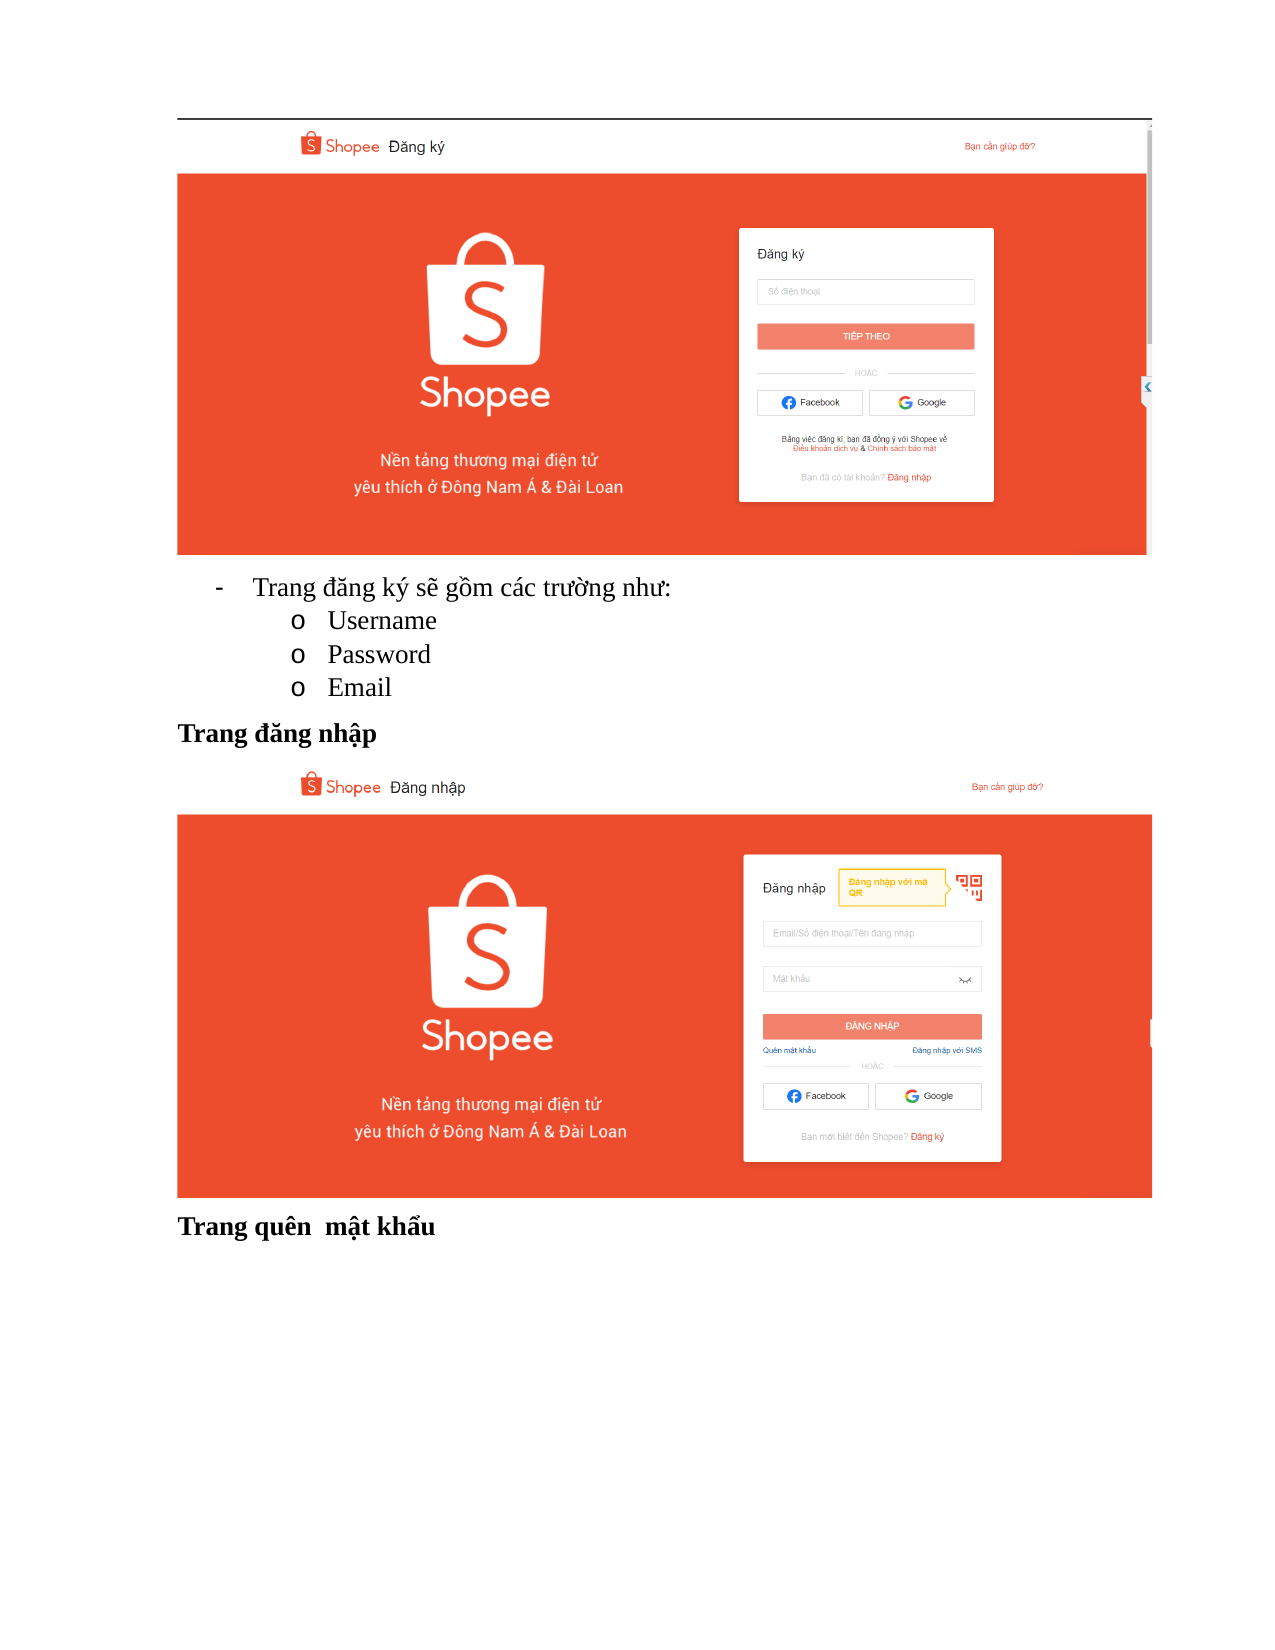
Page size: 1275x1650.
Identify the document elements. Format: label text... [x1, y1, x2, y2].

text Trang quên mật khẩu [177, 1210, 1157, 1242]
picture [177, 761, 1153, 1198]
text Trang đăng nhập [177, 717, 1157, 748]
list Email [290, 671, 1157, 705]
list Username [290, 604, 1157, 638]
list Password [290, 638, 1157, 671]
list Trang đăng ký sẽ gồm các trường như: [215, 568, 1157, 604]
picture [177, 118, 1153, 555]
